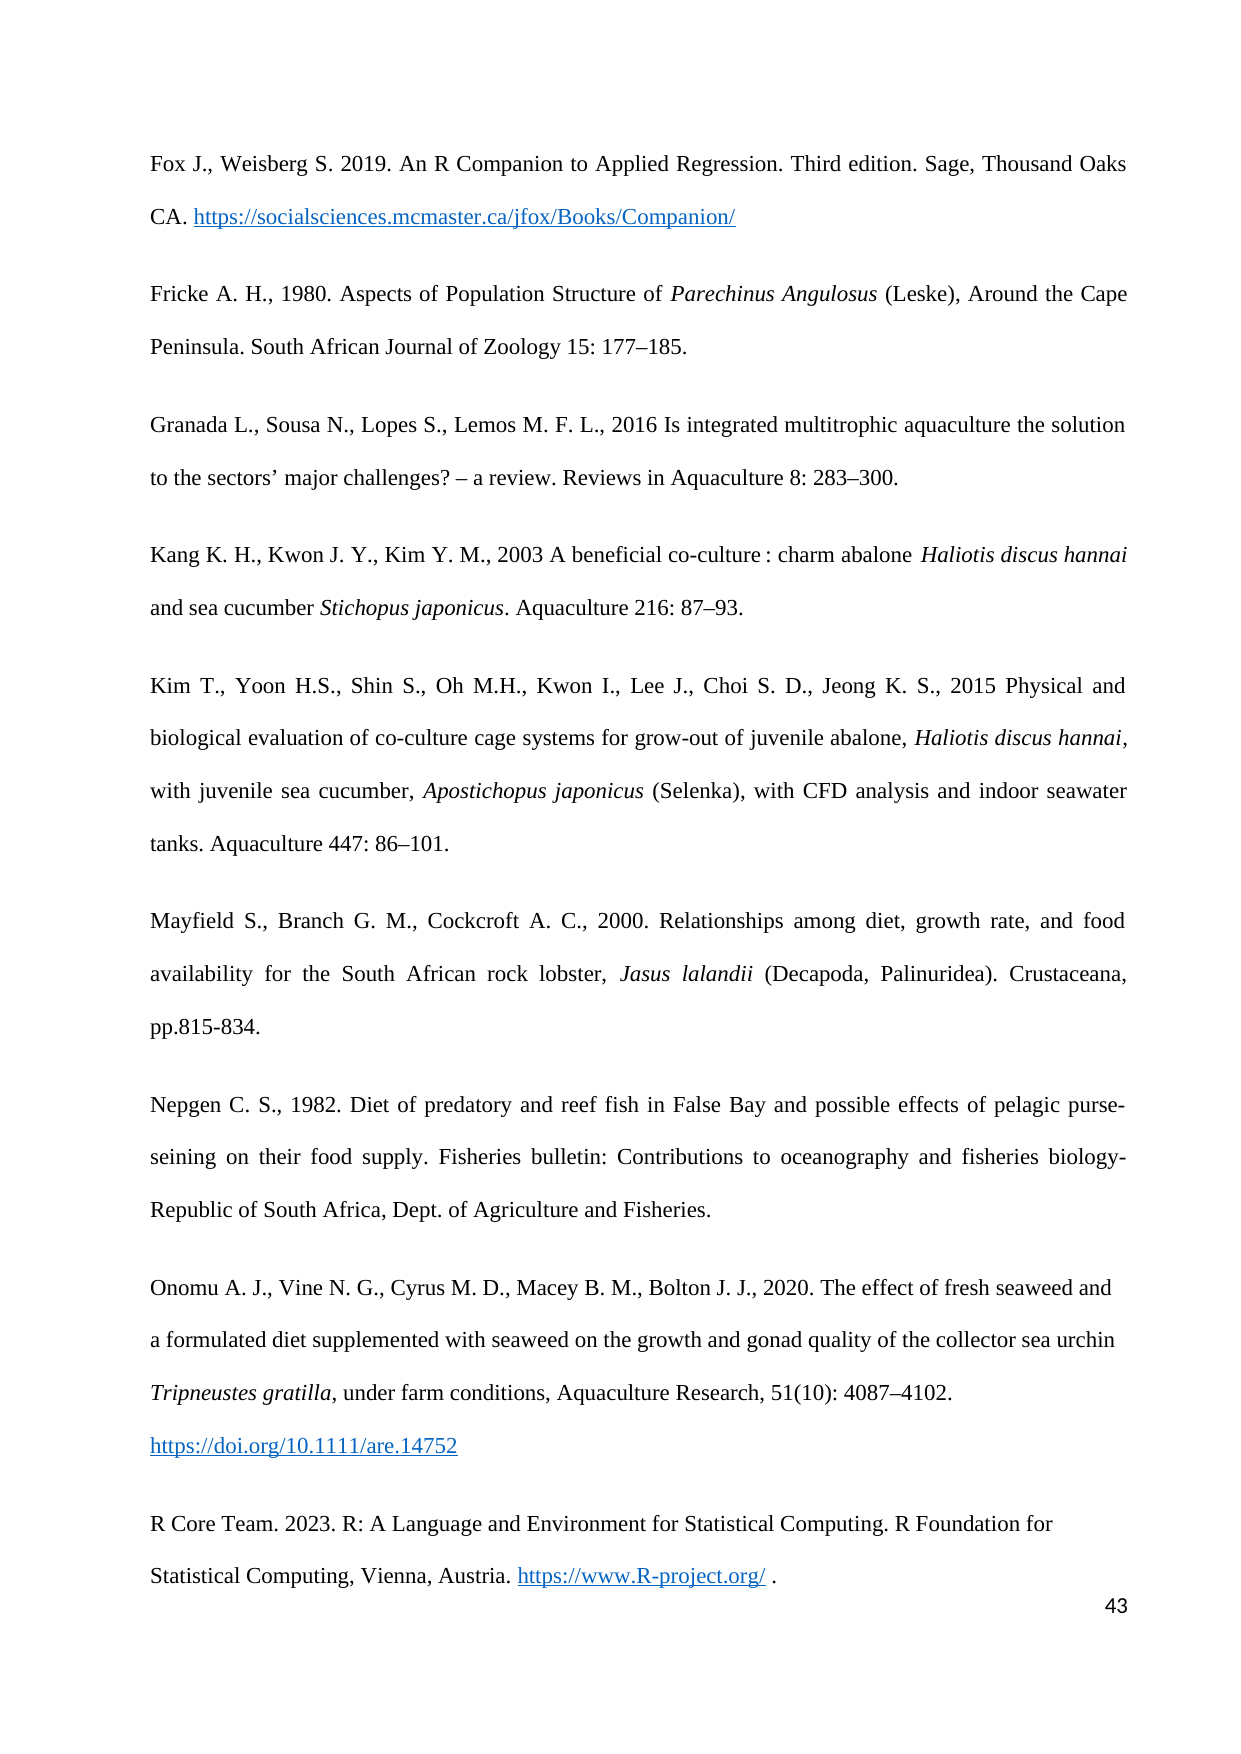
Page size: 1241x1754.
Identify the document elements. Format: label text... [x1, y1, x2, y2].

text Nepgen C. S., 1982. Diet of predatory and reef fish in False Bay and possible effects of pelagic purse-seining on their food supply. Fisheries bulletin: Contributions to oceanography and fisheries biology-Republic of South Africa, Dept. of Agriculture and Fisheries. [150, 1091, 1128, 1222]
text Mayfield S., Branch G. M., Cockcroft A. C., 2000. Relationships among diet, growth rate, and food availability for the South African rock lobster, Jasus lalandii (Decapoda, Palinuridea). Crustaceana, pp.815-834. [150, 907, 1128, 1039]
text Granada L., Sousa N., Lopes S., Lemos M. F. L., 2016 Is integrated multitrophic aquaculture the solution to the sectors’ major challenges? – a review. Reviews in Aquaculture 8: 283–300. [150, 411, 1128, 490]
text Kang K. H., Kwon J. Y., Kim Y. M., 2003 A beneficial co-culture : charm abalone Haliotis discus hannai and sea cucumber Stichopus japonicus. Aquaculture 216: 87–93. [150, 541, 1128, 620]
text Fox J., Weisberg S. 2019. An R Companion to Applied Regression. Third edition. Sage, Thousand Oaks CA. https://socialsciences.mcmaster.ca/jfox/Books/Companion/ [150, 150, 1128, 229]
text Fricke A. H., 1980. Aspects of Population Structure of Parechinus Angulosus (Leske), Around the Cape Peninsula. South African Journal of Zoology 15: 177–185. [150, 280, 1128, 359]
text Onomu A. J., Vine N. G., Cyrus M. D., Macey B. M., Bolton J. J., 2020. The effect of fresh seaweed and a formulated diet supplemented with seaweed on the growth and gonad quality of the collector sea urchin Tripneustes gratilla, under farm conditions, Aquaculture Research, 51(10): 4087–4102. https://doi.org/10.1111/are.14752 [150, 1274, 1128, 1458]
text R Core Team. 2023. R: A Language and Environment for Statistical Computing. R Foundation for Statistical Computing, Vienna, Austria. https://www.R-project.org/ . [150, 1509, 1128, 1589]
text Kim T., Yoon H.S., Shin S., Oh M.H., Kwon I., Lee J., Choi S. D., Jeong K. S., 2015 Physical and biological evaluation of co-culture cage systems for grow-out of juvenile abalone, Haliotis discus hannai, with juvenile sea cucumber, Apostichopus japonicus (Selenka), with CFD analysis and indoor seawater tanks. Aquaculture 447: 86–101. [150, 672, 1128, 856]
